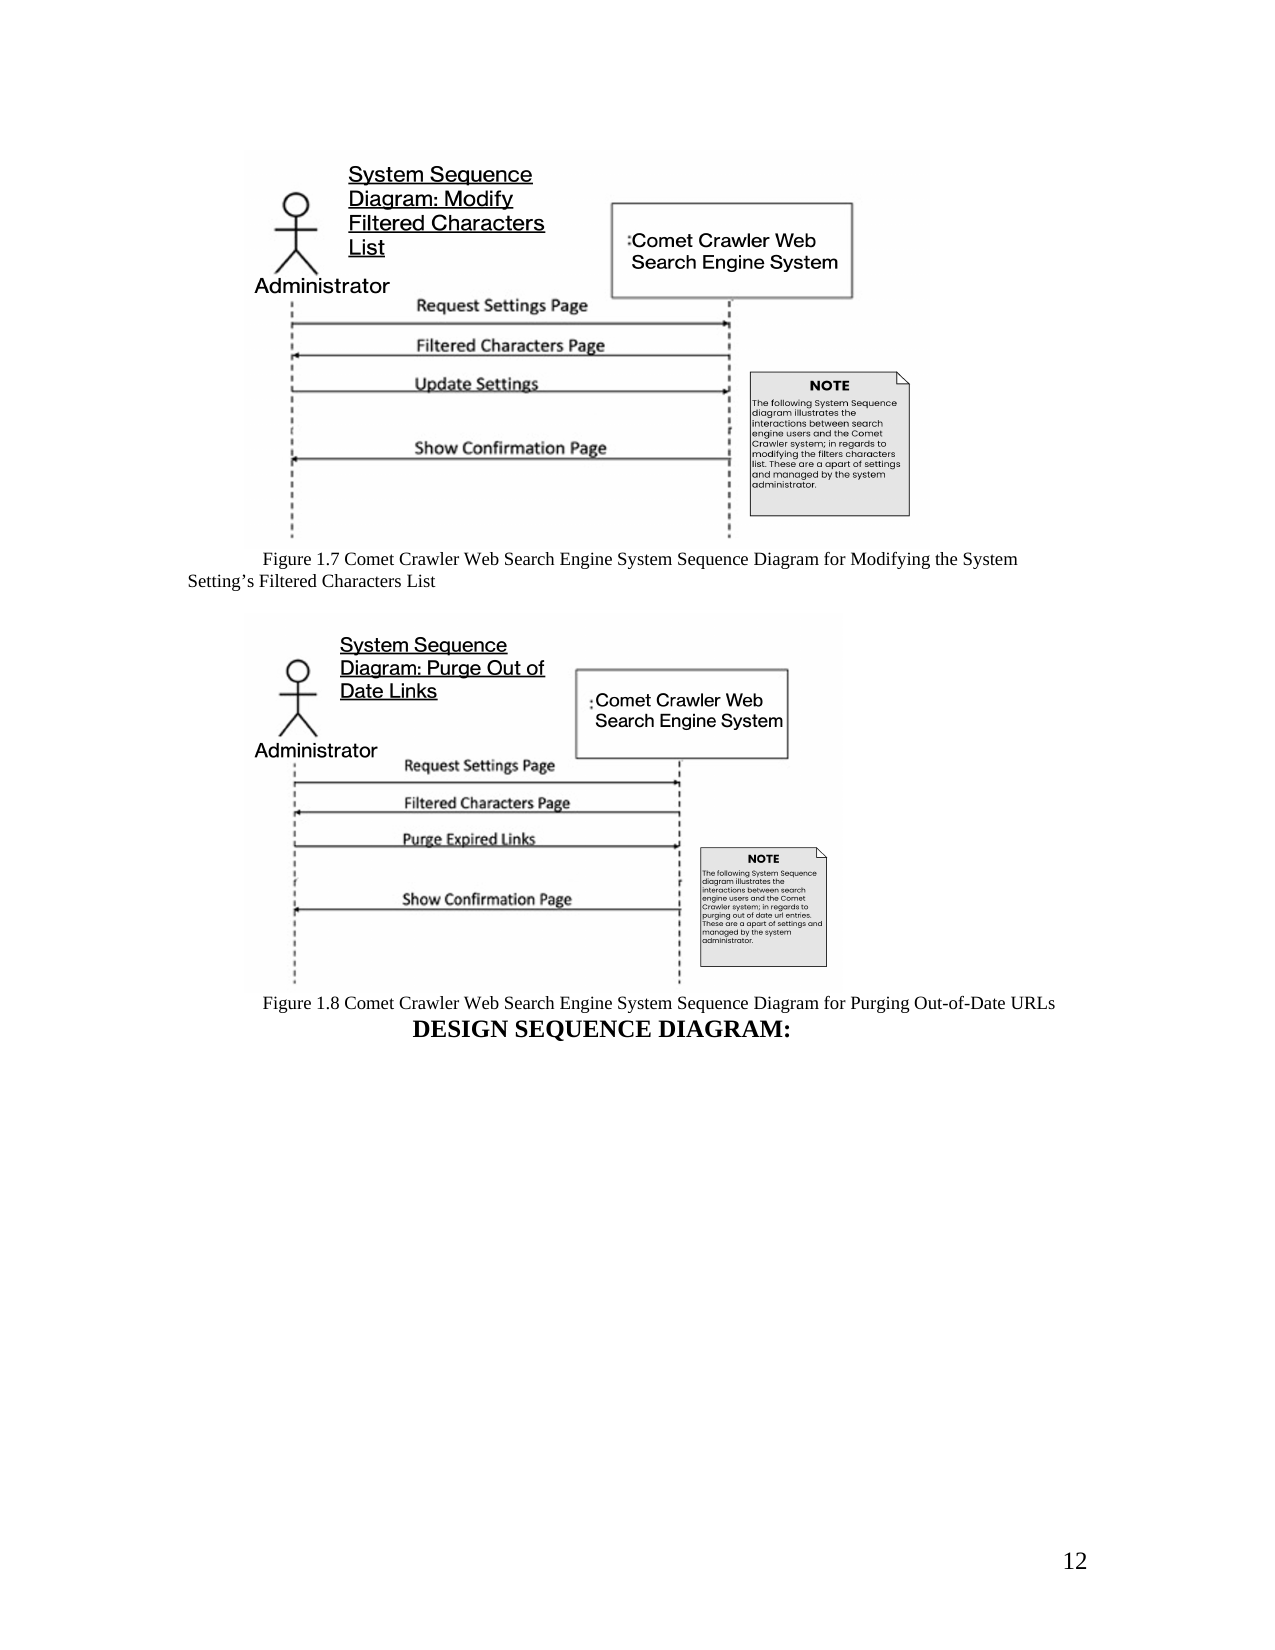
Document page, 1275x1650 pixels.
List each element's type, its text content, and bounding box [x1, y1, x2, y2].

picture [243, 613, 843, 993]
text Figure 1.7 Comet Crawler Web Search Engine System Sequence Diagram for Modifying the System Setting’s Filtered Characters List [187, 548, 1087, 591]
text Figure 1.8 Comet Crawler Web Search Engine System Sequence Diagram for Purging Out-of-Date URLs [187, 992, 1087, 1014]
text DESIGN SEQUENCE DIAGRAM: [337, 1014, 1087, 1042]
picture [243, 150, 931, 549]
